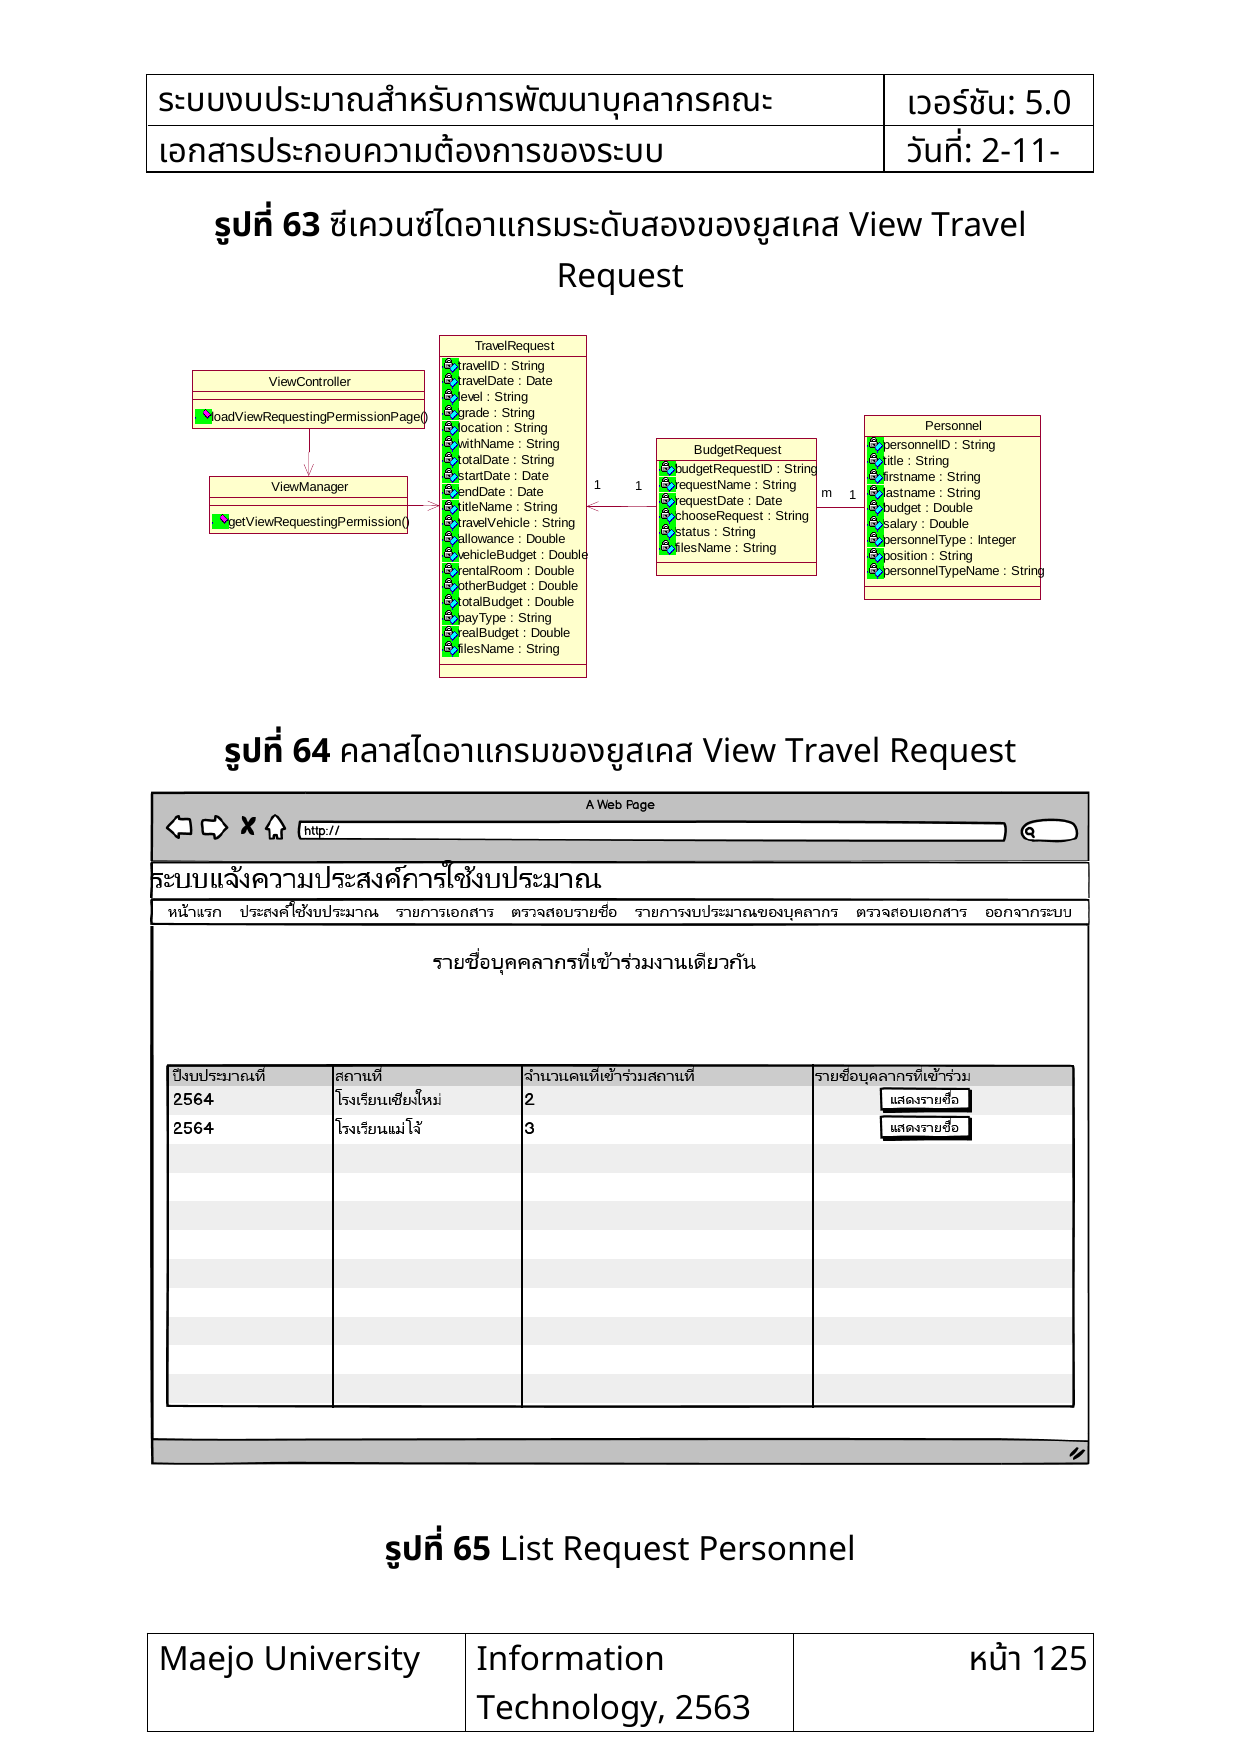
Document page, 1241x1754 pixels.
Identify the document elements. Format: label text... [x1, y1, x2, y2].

text รูปที่ 63 ซีเควนซ์ไดอาแกรมระดับสองของยูสเคส View Travel Request [150, 201, 1090, 297]
text รูปที่ 64 คลาสไดอาแกรมของยูสเคส View Travel Request [150, 726, 1090, 777]
text รูปที่ 65 List Request Personnel [150, 1524, 1090, 1575]
picture [150, 791, 1090, 1465]
